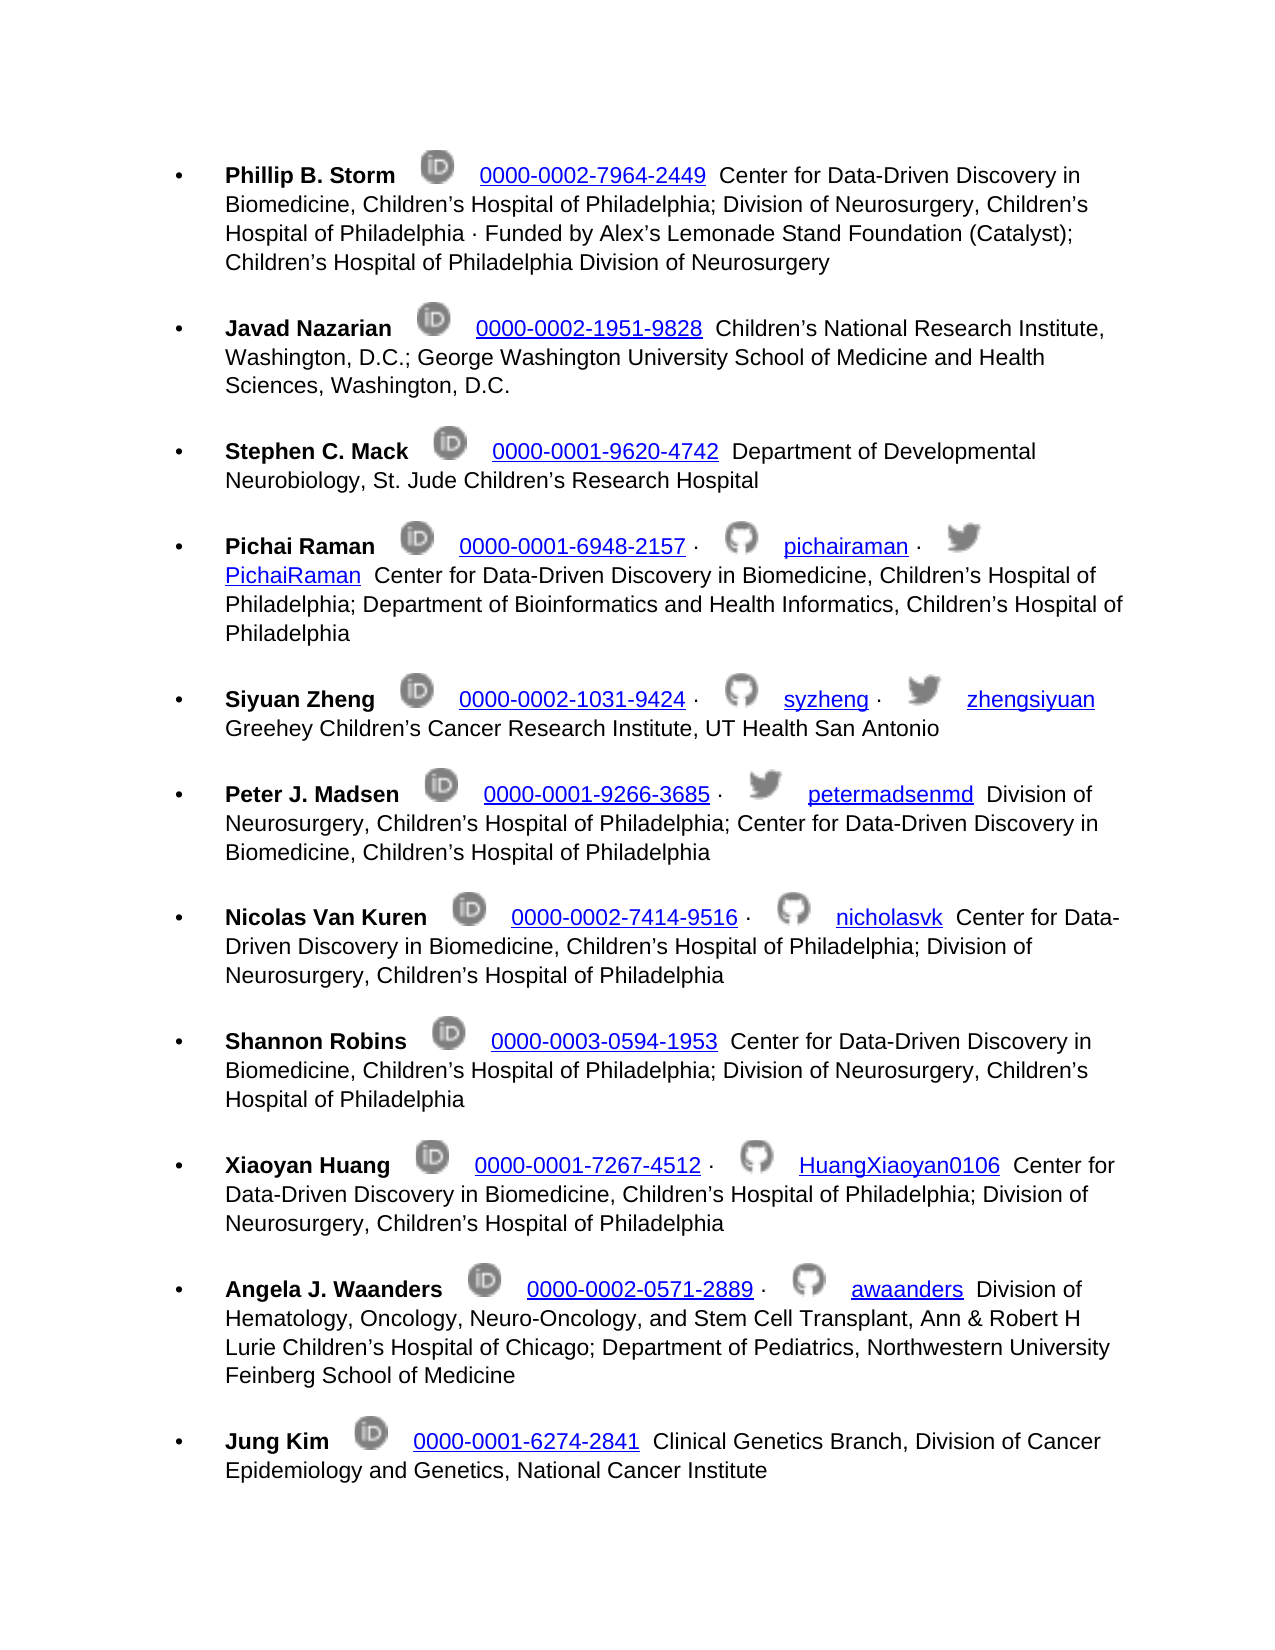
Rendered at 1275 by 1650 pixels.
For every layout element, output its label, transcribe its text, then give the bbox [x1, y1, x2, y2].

picture [749, 768, 783, 802]
picture [468, 1263, 502, 1297]
picture [400, 673, 434, 708]
picture [792, 1263, 826, 1297]
picture [908, 673, 942, 708]
list Angela J. Waanders 0000-0002-0571-2889 · awaanders Division of Hematology, Oncology, Neuro-Oncology, and Stem Cell Transplant, Ann & Robert H Lurie Children’s Hospital of Chicago; Department of Pediatrics, Northwestern University Feinberg School of Medicine [175, 1264, 1125, 1389]
list Stephen C. Mack 0000-0001-9620-4742 Department of Developmental Neurobiology, St. Jude Children’s Research Hospital [175, 426, 1125, 494]
list Xiaoyan Huang 0000-0001-7267-4512 · HuangXiaoyan0106 Center for Data-Driven Discovery in Biomedicine, Children’s Hospital of Philadelphia; Division of Neurosurgery, Children’s Hospital of Philadelphia [175, 1140, 1125, 1236]
picture [400, 521, 434, 555]
list Pichai Raman 0000-0001-6948-2157 · pichairaman · PichaiRaman Center for Data-Driven Discovery in Biomedicine, Children’s Hospital of Philadelphia; Department of Bioinformatics and Health Informatics, Children’s Hospital of Philadelphia [175, 521, 1125, 646]
picture [424, 768, 458, 802]
picture [725, 673, 759, 708]
picture [777, 892, 811, 926]
picture [415, 1140, 449, 1174]
picture [725, 521, 759, 555]
picture [420, 150, 455, 184]
list Shannon Robins 0000-0003-0594-1953 Center for Data-Driven Discovery in Biomedicine, Children’s Hospital of Philadelphia; Division of Neurosurgery, Children’s Hospital of Philadelphia [175, 1016, 1125, 1112]
list Jung Kim 0000-0001-6274-2841 Clinical Genetics Branch, Division of Cancer Epidemiology and Genetics, National Cancer Institute [175, 1416, 1125, 1484]
list Javad Nazarian 0000-0002-1951-9828 Children’s National Research Institute, Washington, D.C.; George Washington University School of Medicine and Health Sciences, Washington, D.C. [175, 303, 1125, 399]
list Siyuan Zheng 0000-0002-1031-9424 · syzheng · zhengsiyuan Greehey Children’s Cancer Research Institute, UT Health San Antonio [175, 674, 1125, 741]
list Peter J. Madsen 0000-0001-9266-3685 · petermadsenmd Division of Neurosurgery, Children’s Hospital of Philadelphia; Center for Data-Driven Discovery in Biomedicine, Children’s Hospital of Philadelphia [175, 769, 1125, 865]
picture [433, 426, 467, 460]
picture [354, 1416, 388, 1450]
picture [432, 1016, 466, 1050]
picture [947, 521, 982, 555]
picture [740, 1140, 774, 1174]
picture [452, 892, 487, 926]
list Nicolas Van Kuren 0000-0002-7414-9516 · nicholasvk Center for Data-Driven Discovery in Biomedicine, Children’s Hospital of Philadelphia; Division of Neurosurgery, Children’s Hospital of Philadelphia [175, 892, 1125, 989]
picture [417, 302, 451, 336]
list Phillip B. Storm 0000-0002-7964-2449 Center for Data-Driven Discovery in Biomedicine, Children’s Hospital of Philadelphia; Division of Neurosurgery, Children’s Hospital of Philadelphia · Funded by Alex’s Lemonade Stand Foundation (Catalyst); Children’s Hospital of Philadelphia Division of Neurosurgery [175, 150, 1125, 275]
